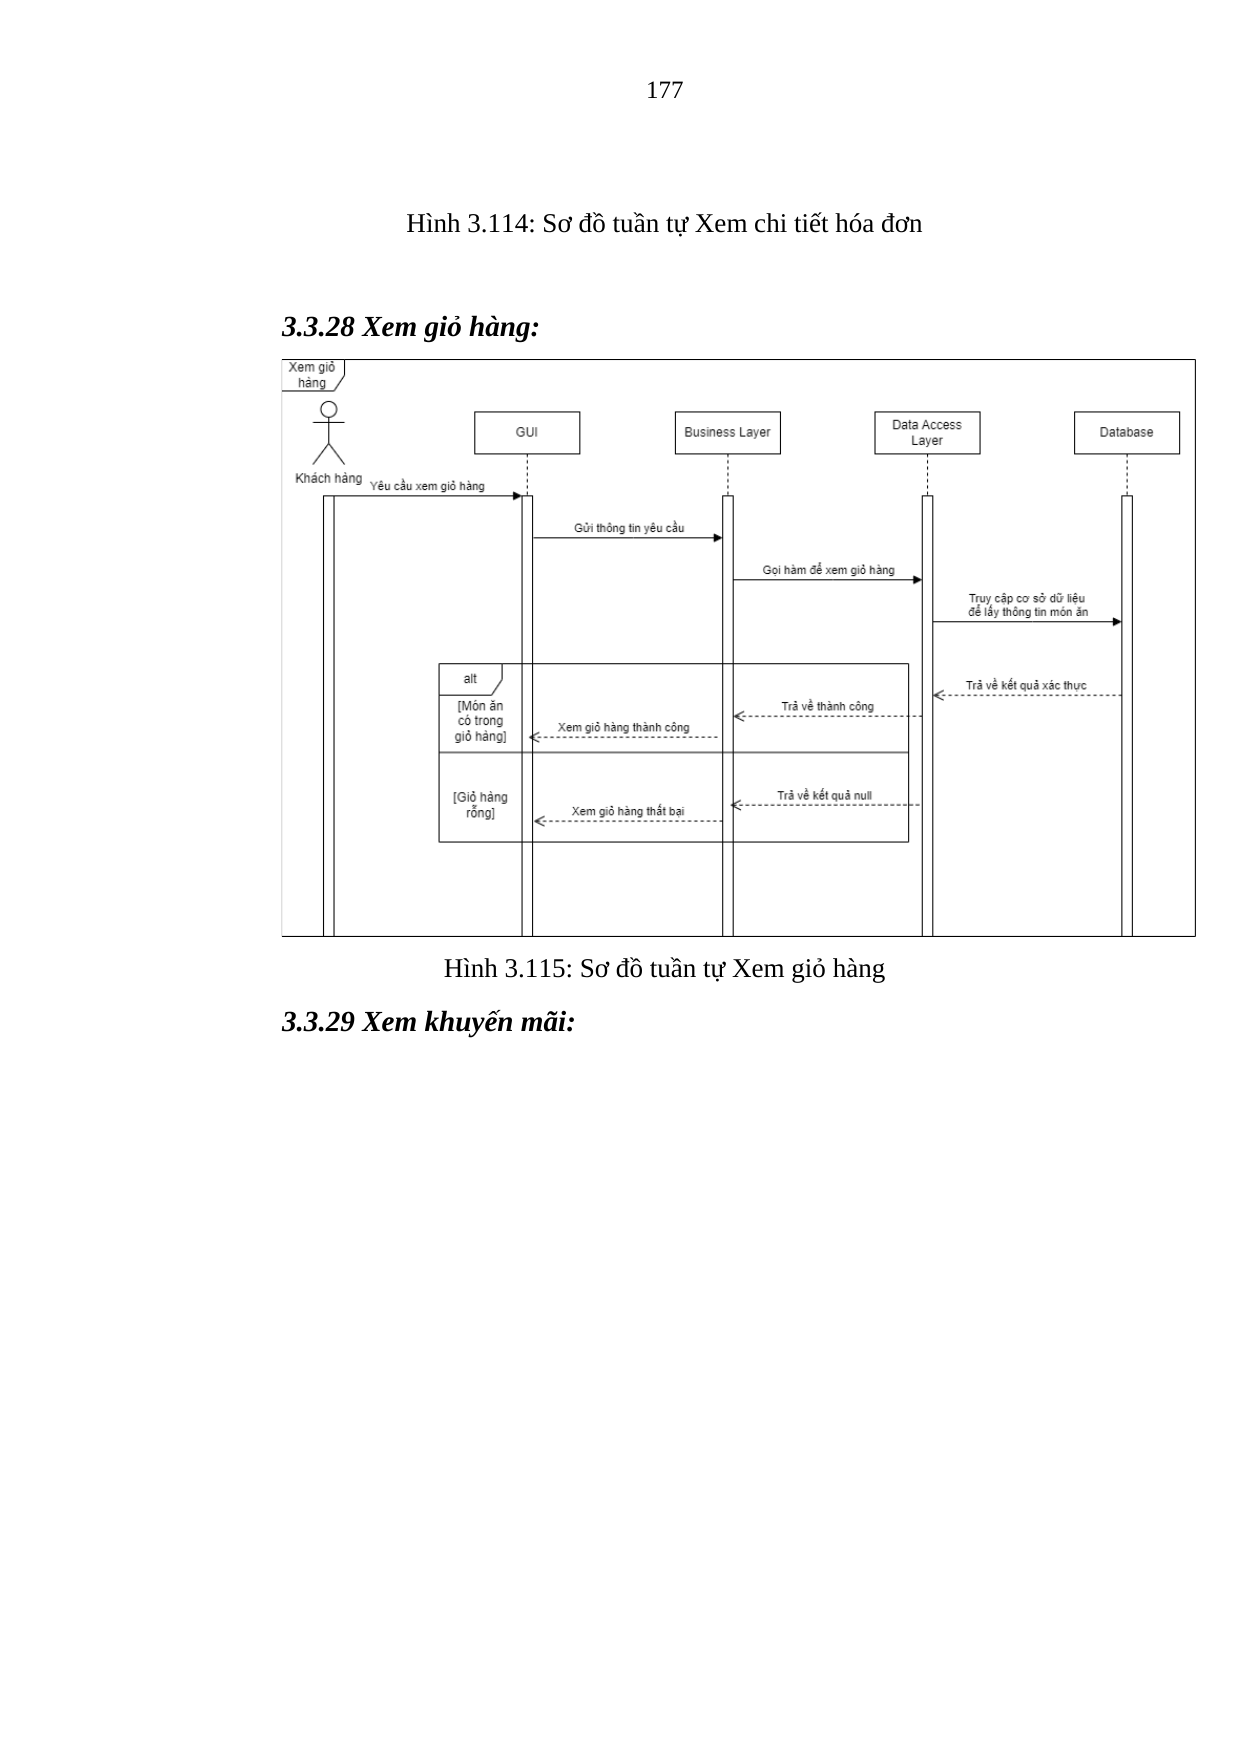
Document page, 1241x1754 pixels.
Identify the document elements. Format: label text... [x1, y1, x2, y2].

picture [281, 359, 1197, 937]
text Hình 3.114: Sơ đồ tuần tự Xem chi tiết hóa đơn [207, 207, 1122, 238]
text 3.3.29 Xem khuyến mãi: [207, 1004, 1122, 1038]
text 3.3.28 Xem giỏ hàng: [207, 309, 1122, 343]
text Hình 3.115: Sơ đồ tuần tự Xem giỏ hàng [207, 952, 1122, 984]
